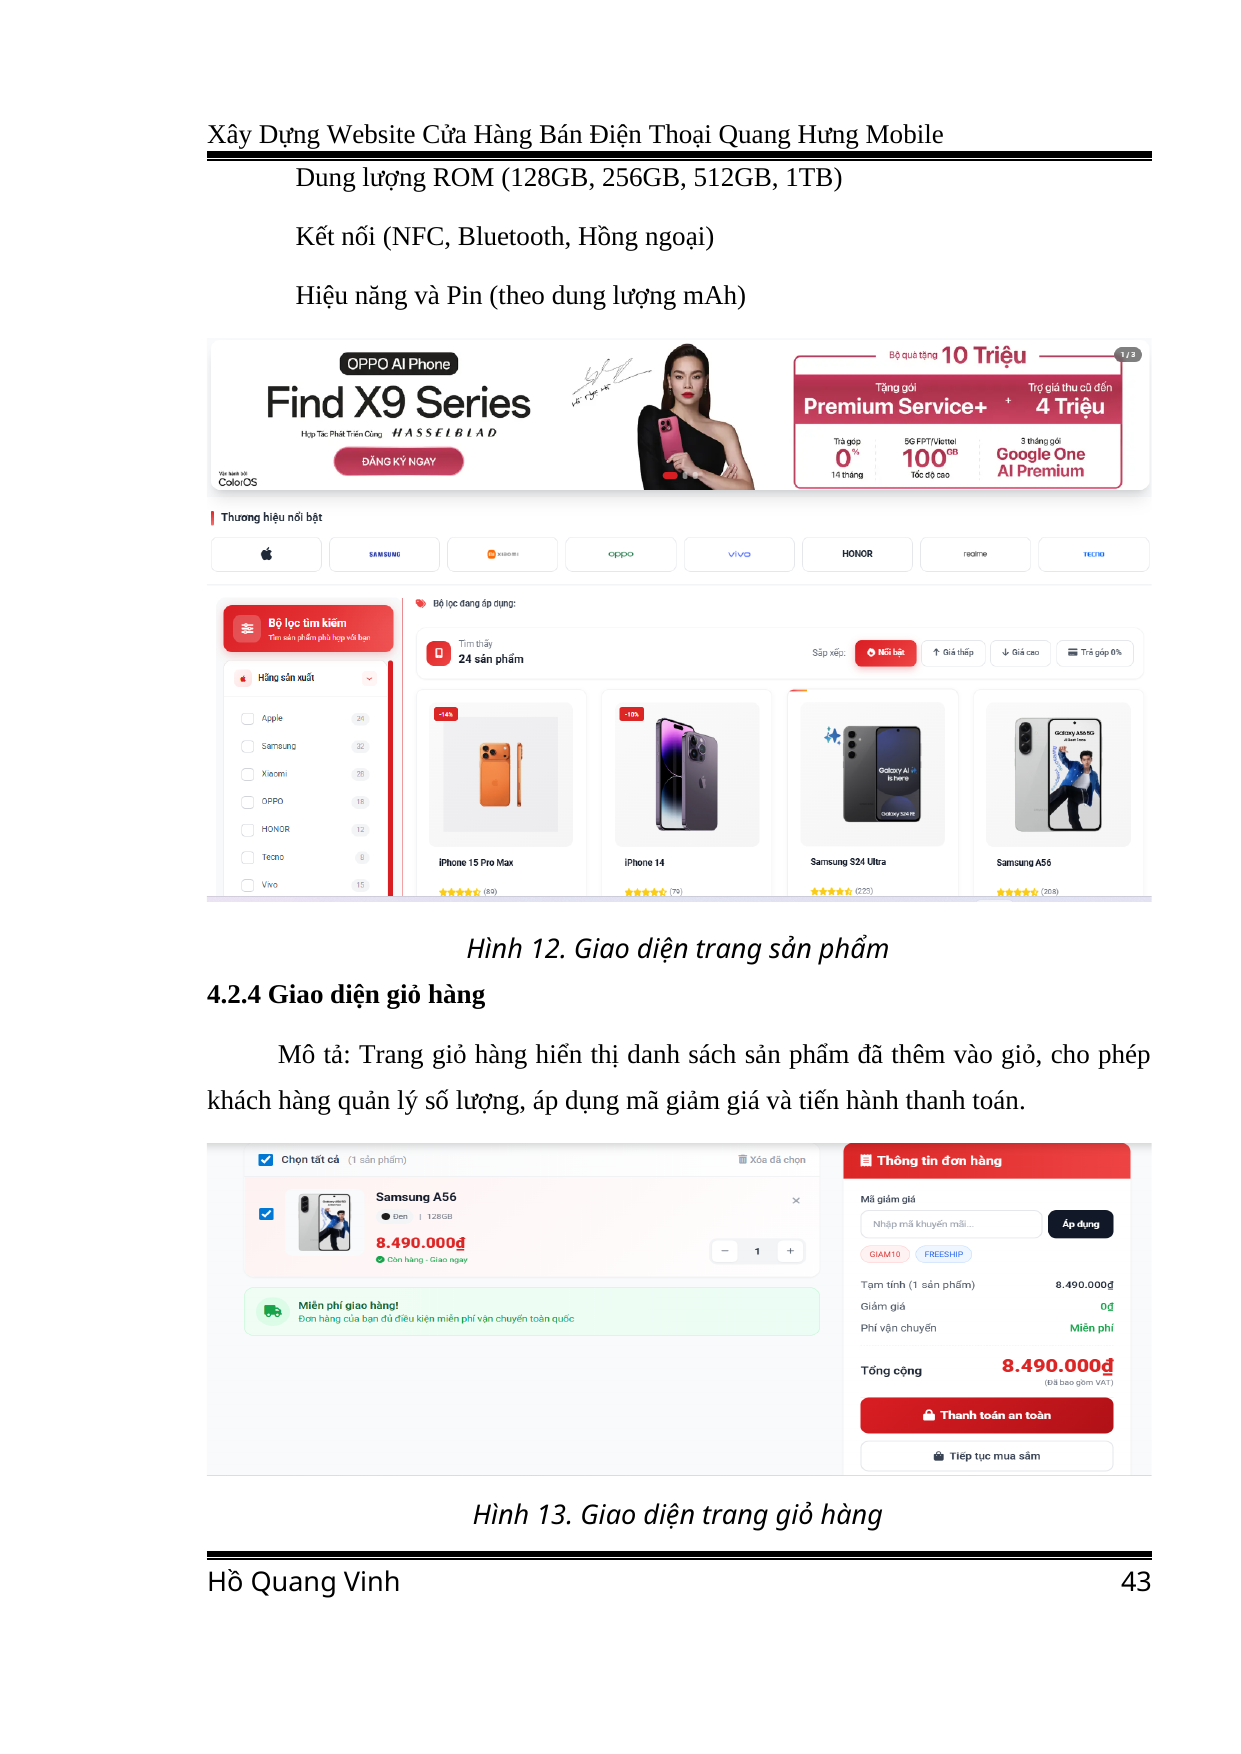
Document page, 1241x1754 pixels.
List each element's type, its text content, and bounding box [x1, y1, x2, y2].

picture [206, 1143, 1152, 1476]
text Mô tả: Trang giỏ hàng hiển thị danh sách sản phẩm đã thêm vào giỏ, cho phép khách hàng quản lý số lượng, áp dụng mã giảm giá và tiến hành thanh toán. [207, 1038, 1152, 1116]
text Hình 12. Giao diện trang sản phẩm [207, 929, 1152, 966]
text Kết nối (NFC, Bluetooth, Hồng ngoại) [207, 220, 1152, 251]
text Dung lượng ROM (128GB, 256GB, 512GB, 1TB) [207, 161, 1152, 192]
text Hình 13. Giao diện trang giỏ hàng [207, 1495, 1152, 1532]
picture [206, 338, 1152, 902]
subtitle Giao diện giỏ hàng [207, 978, 1152, 1010]
text Hiệu năng và Pin (theo dung lượng mAh) [207, 279, 1152, 310]
